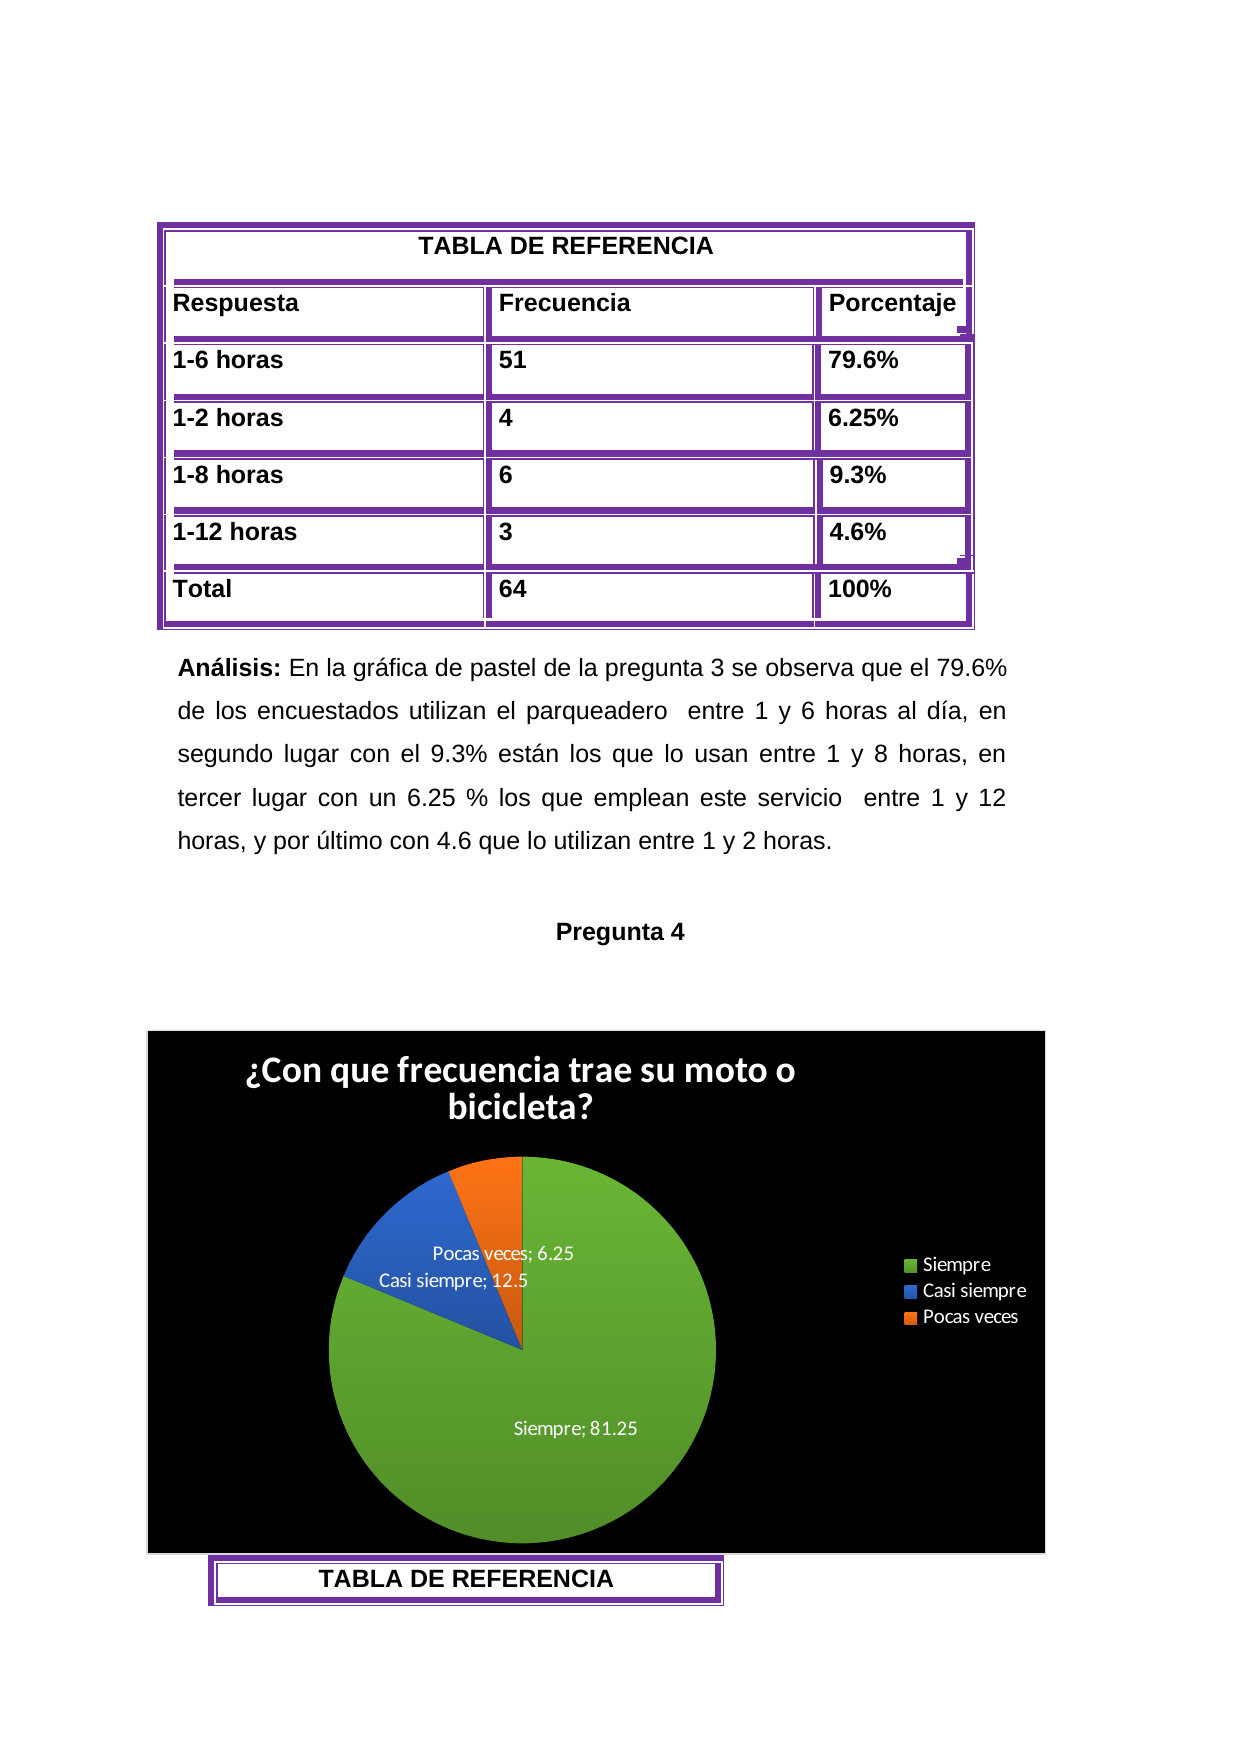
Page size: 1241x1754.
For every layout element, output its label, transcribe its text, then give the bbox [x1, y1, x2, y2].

table_cell 51 [492, 345, 812, 393]
table_cell 6 [492, 460, 813, 507]
table_cell 6.25% [821, 403, 965, 450]
table_header TABLA DE REFERENCIA [166, 232, 966, 279]
table_cell 1-6 horas [163, 336, 487, 393]
table_cell 9.3% [823, 460, 965, 507]
table_cell 1-2 horas [163, 394, 487, 450]
table_cell 3 [492, 517, 813, 564]
table_cell Frecuencia [492, 288, 813, 336]
table_cell 4 [492, 403, 812, 450]
text Pregunta 4 [177, 917, 1063, 946]
table_cell Porcentaje [817, 279, 971, 336]
table_cell 1-12 horas [163, 507, 487, 564]
table_cell Respuesta [163, 279, 487, 336]
table_cell Total [163, 564, 487, 621]
table_cell 1-8 horas [163, 450, 487, 507]
table_cell 64 [488, 574, 817, 621]
text Análisis: En la gráfica de pastel de la pregunta 3 se observa que el 79.6% de los encuestados utilizan el parqueadero entre 1 y 6 horas al día, en segundo lugar con el 9.3% están los que lo usan entre 1 y 8 horas, en tercer lugar con un 6.25 % los que emplean este servicio entre 1 y 12 horas, y por último con 4.6 que lo utilizan entre 1 y 2 horas. [177, 198, 1008, 855]
table_cell 4.6% [823, 517, 965, 564]
table_header TABLA DE REFERENCIA [218, 1564, 715, 1597]
table_cell 79.6% [821, 345, 965, 393]
table_cell 100% [817, 574, 966, 621]
